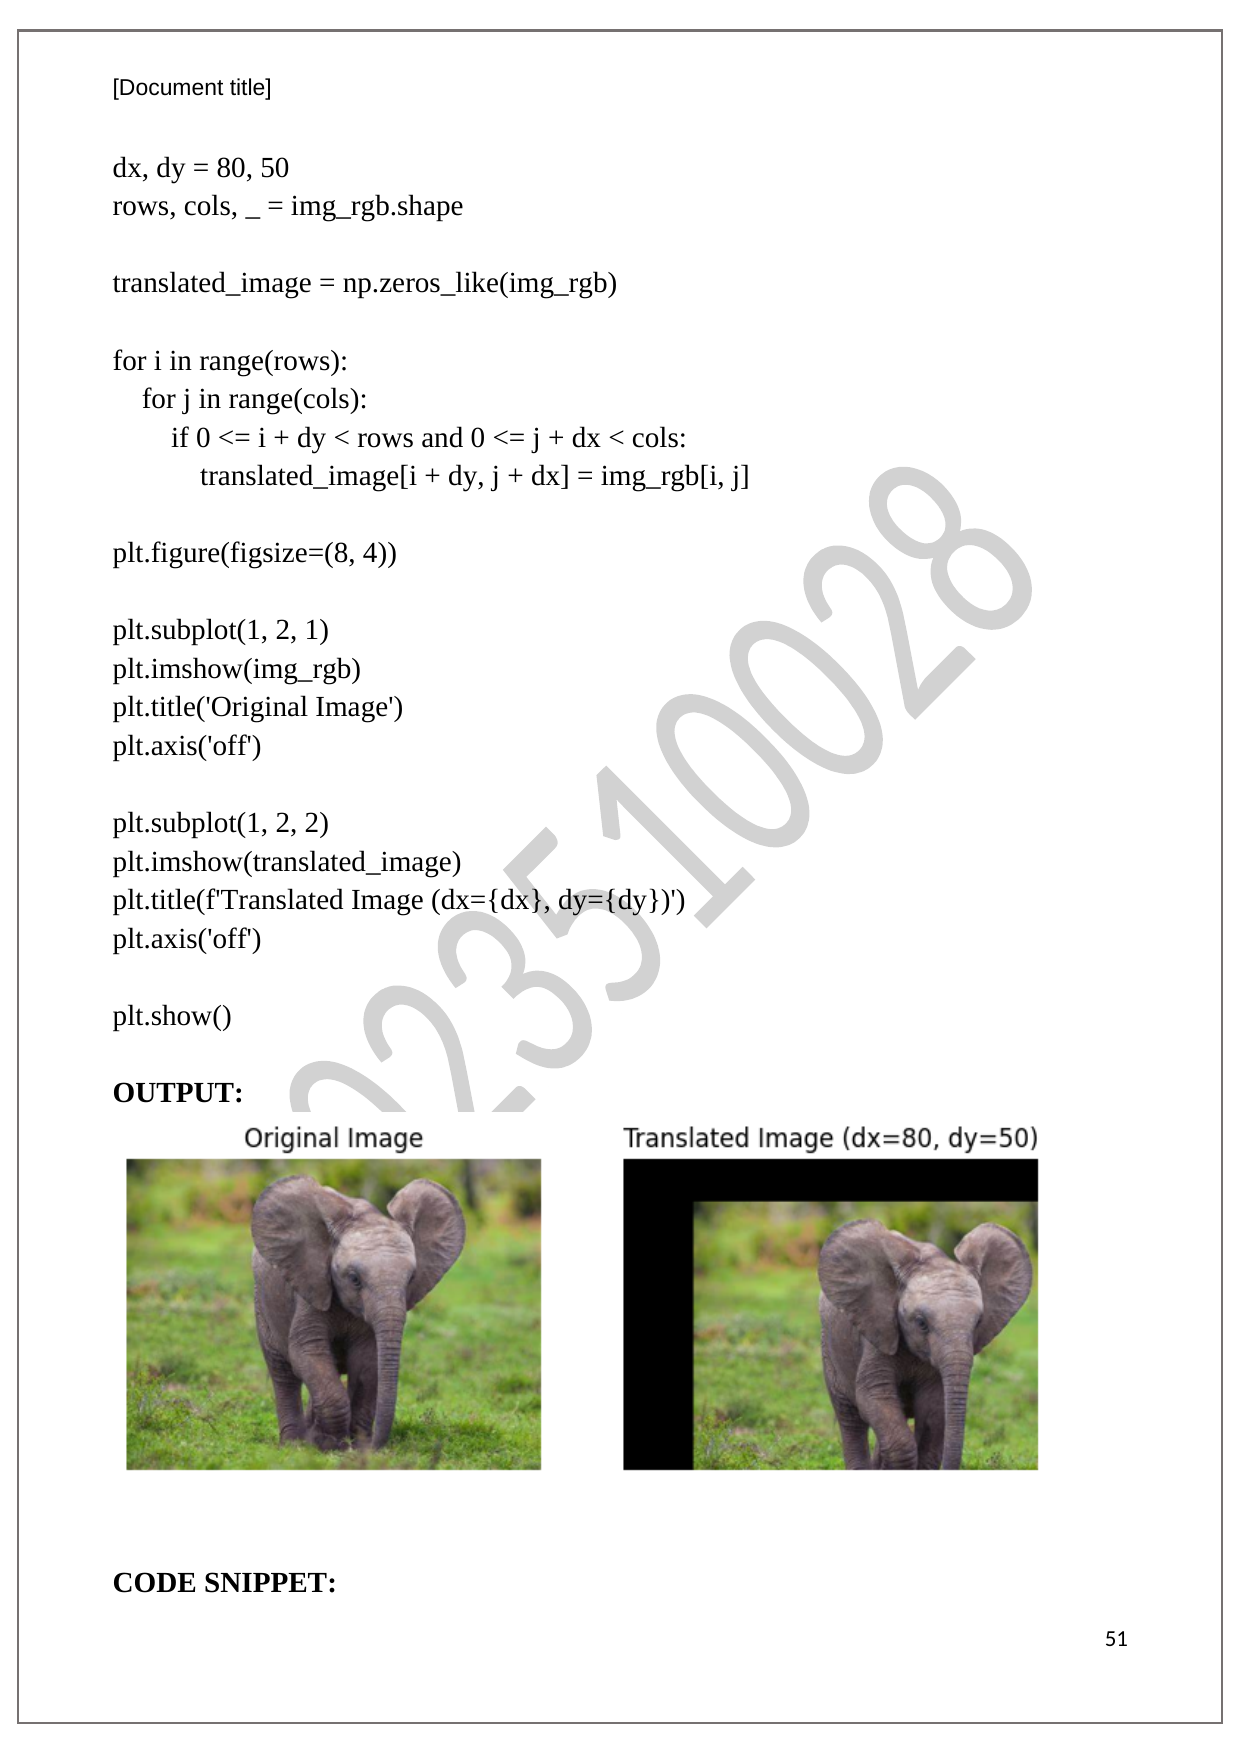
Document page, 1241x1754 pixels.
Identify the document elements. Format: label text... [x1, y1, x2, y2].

text CODE SNIPPET: [112, 1566, 1128, 1599]
text plt.axis('off') [112, 921, 1128, 954]
text rows, cols, _ = img_rgb.shape [112, 188, 1128, 222]
text plt.show() [112, 998, 1128, 1031]
picture [112, 1112, 1053, 1485]
text for i in range(rows): [112, 343, 1128, 376]
text plt.subplot(1, 2, 1) [112, 612, 1128, 646]
text plt.figure(figsize=(8, 4)) [112, 535, 1128, 569]
text translated_image = np.zeros_like(img_rgb) [112, 266, 1128, 299]
text plt.imshow(translated_image) [112, 844, 1128, 877]
text plt.subplot(1, 2, 2) [112, 805, 1128, 839]
text plt.imshow(img_rgb) [112, 651, 1128, 684]
text dx, dy = 80, 50 [112, 150, 1128, 183]
text plt.title('Original Image') [112, 689, 1128, 723]
text plt.title(f'Translated Image (dx={dx}, dy={dy})') [112, 882, 1128, 916]
text for j in range(cols): [112, 381, 1128, 415]
text plt.axis('off') [112, 728, 1128, 762]
text if 0 <= i + dy < rows and 0 <= j + dx < cols: [112, 420, 1128, 453]
text translated_image[i + dy, j + dx] = img_rgb[i, j] [112, 458, 1128, 492]
